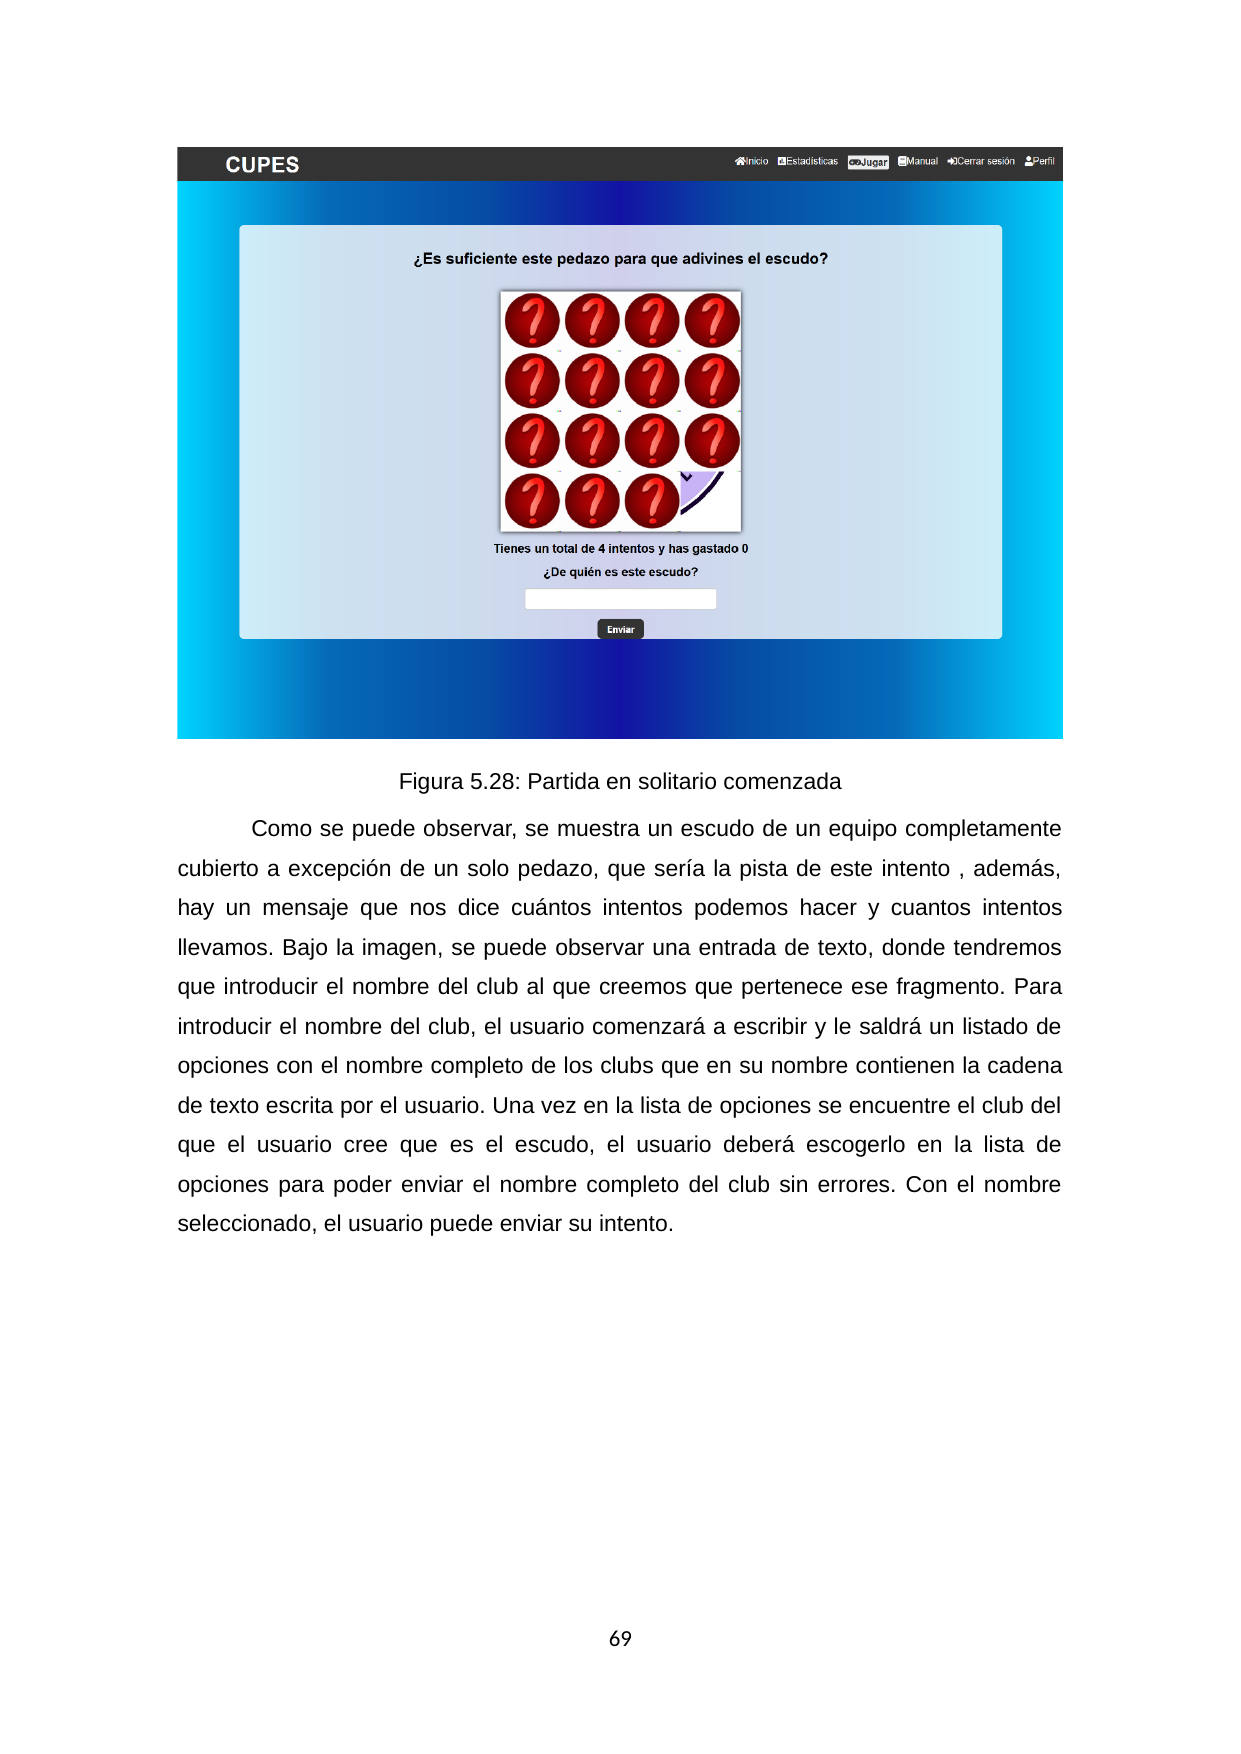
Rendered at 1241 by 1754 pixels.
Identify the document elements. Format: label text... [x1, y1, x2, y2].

picture [177, 147, 1063, 739]
text Como se puede observar, se muestra un escudo de un equipo completamente cubierto a excepción de un solo pedazo, que sería la pista de este intento , además, hay un mensaje que nos dice cuántos intentos podemos hacer y cuantos intentos llevamos. Bajo la imagen, se puede observar una entrada de texto, donde tendremos que introducir el nombre del club al que creemos que pertenece ese fragmento. Para introducir el nombre del club, el usuario comenzará a escribir y le saldrá un listado de opciones con el nombre completo de los clubs que en su nombre contienen la cadena de texto escrita por el usuario. Una vez en la lista de opciones se encuentre el club del que el usuario cree que es el escudo, el usuario deberá escogerlo en la lista de opciones para poder enviar el nombre completo del club sin errores. Con el nombre seleccionado, el usuario puede enviar su intento. [177, 815, 1063, 1236]
